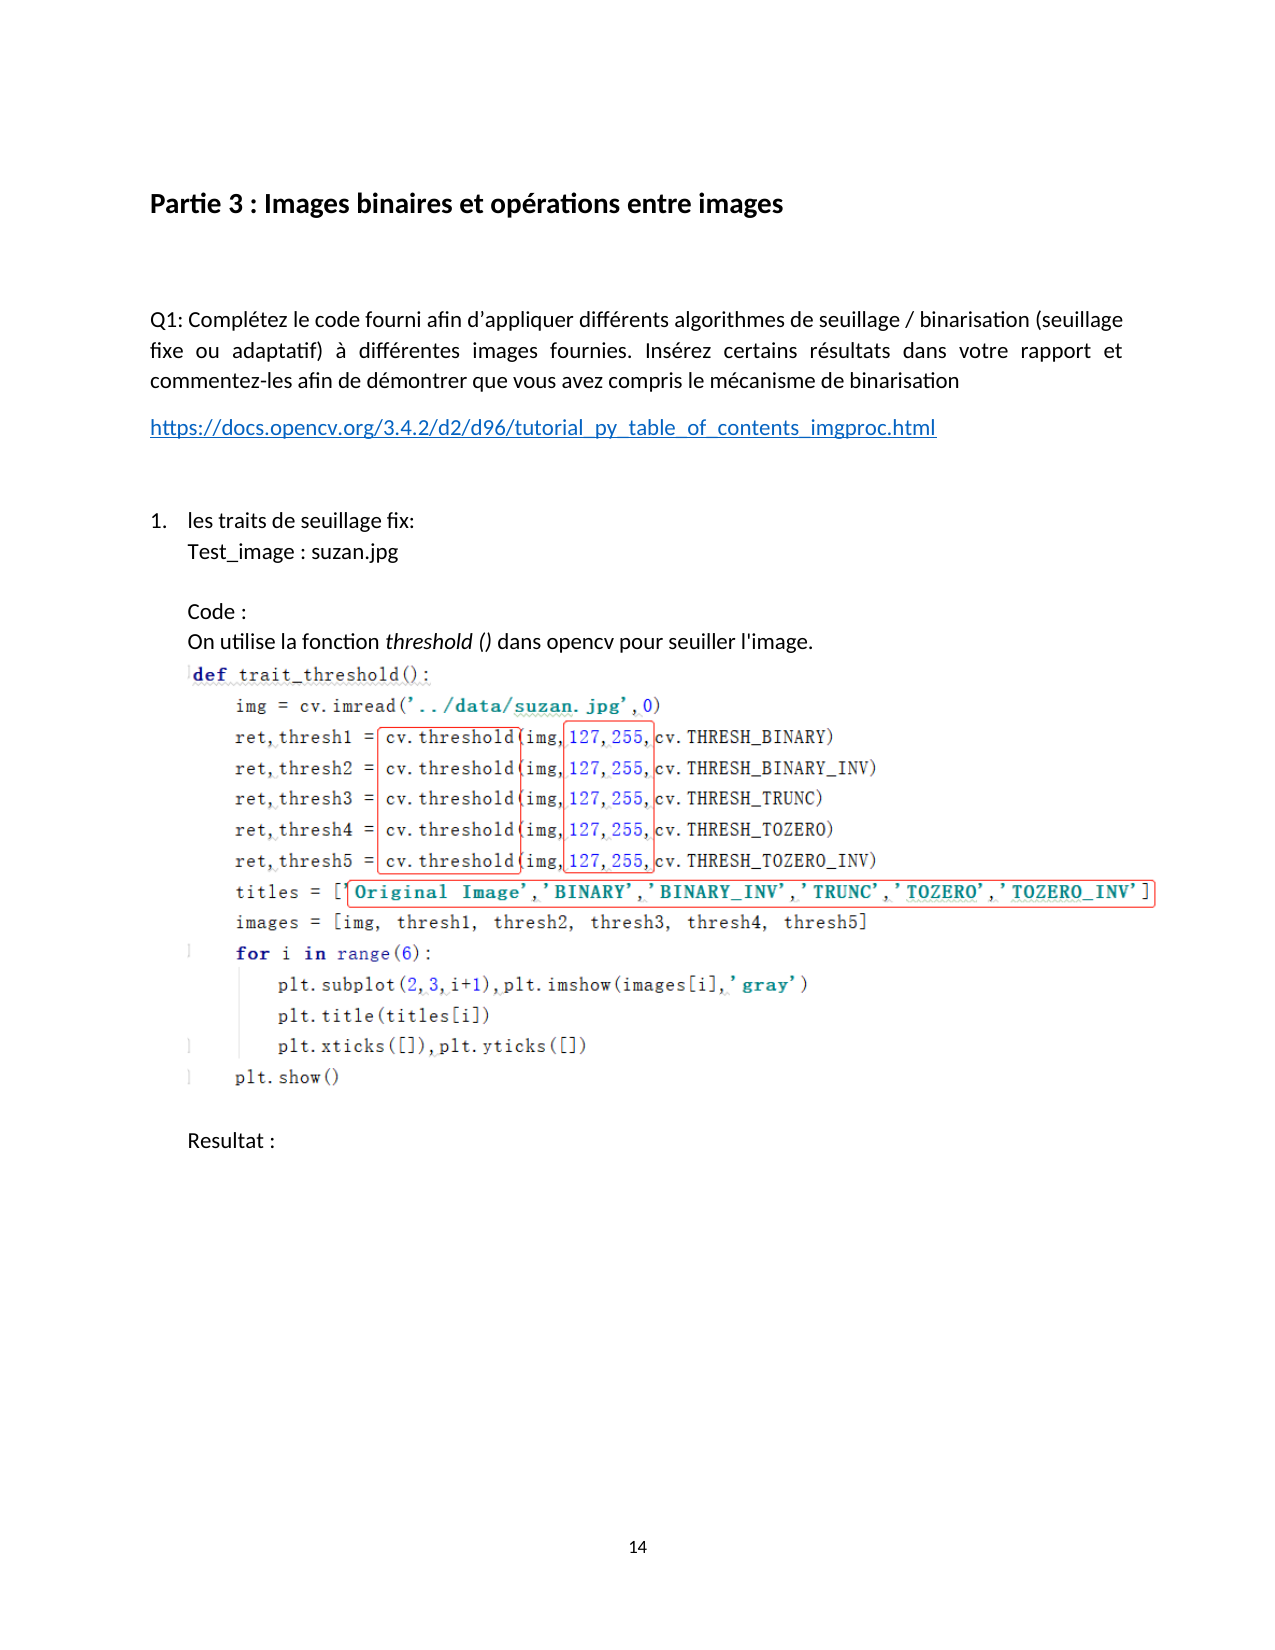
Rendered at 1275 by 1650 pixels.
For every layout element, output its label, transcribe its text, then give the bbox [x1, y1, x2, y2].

picture [187, 657, 1163, 1094]
list Resultat : [187, 1126, 1125, 1154]
text Q1: Complétez le code fourni afin d’appliquer différents algorithmes de seuillage / binarisation (seuillage fixe ou adaptatif) à différentes images fournies. Insérez certains résultats dans votre rapport et commentez-les afin de démontrer que vous avez compris le mécanisme de binarisation [150, 306, 1125, 394]
list Test_image : suzan.jpg [187, 537, 1125, 565]
subtitle Partie 3 : Images binaires et opérations entre images [150, 185, 1125, 221]
list On utilise la fonction threshold () dans opencv pour seuiller l'image. [187, 627, 1125, 656]
text https://docs.opencv.org/3.4.2/d2/d96/tutorial_py_table_of_contents_imgproc.html [150, 413, 1125, 441]
list Code : [187, 597, 1125, 625]
list les traits de seuillage fix: [150, 507, 1125, 535]
